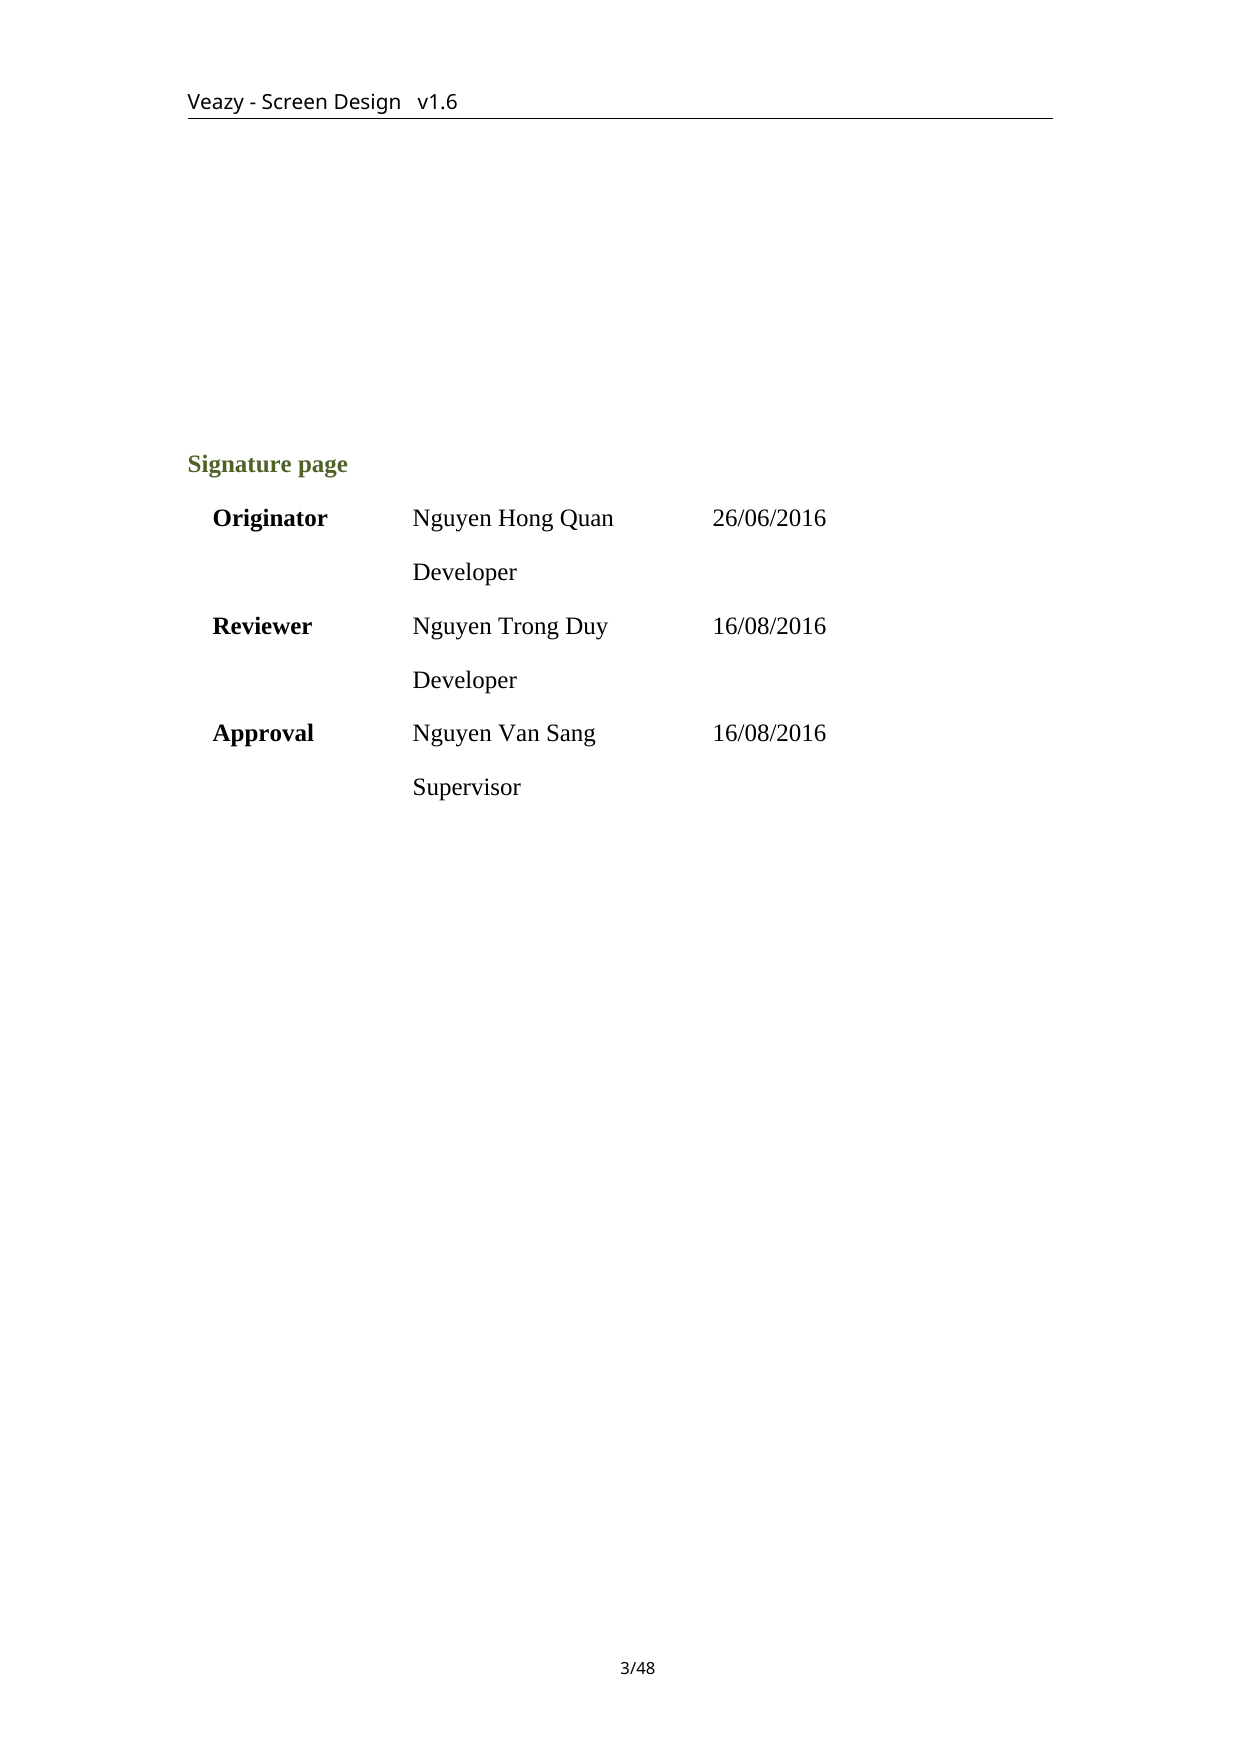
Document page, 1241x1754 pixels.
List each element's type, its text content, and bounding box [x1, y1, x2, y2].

text Developer [187, 665, 1053, 693]
text Originator Nguyen Hong Quan 26/06/2016 [187, 503, 1053, 532]
text Approval Nguyen Van Sang 16/08/2016 [187, 718, 1053, 747]
text Supervisor [187, 772, 1053, 801]
text Developer [187, 557, 1053, 586]
text Reviewer Nguyen Trong Duy 16/08/2016 [187, 611, 1053, 639]
text Signature page [187, 449, 1053, 478]
